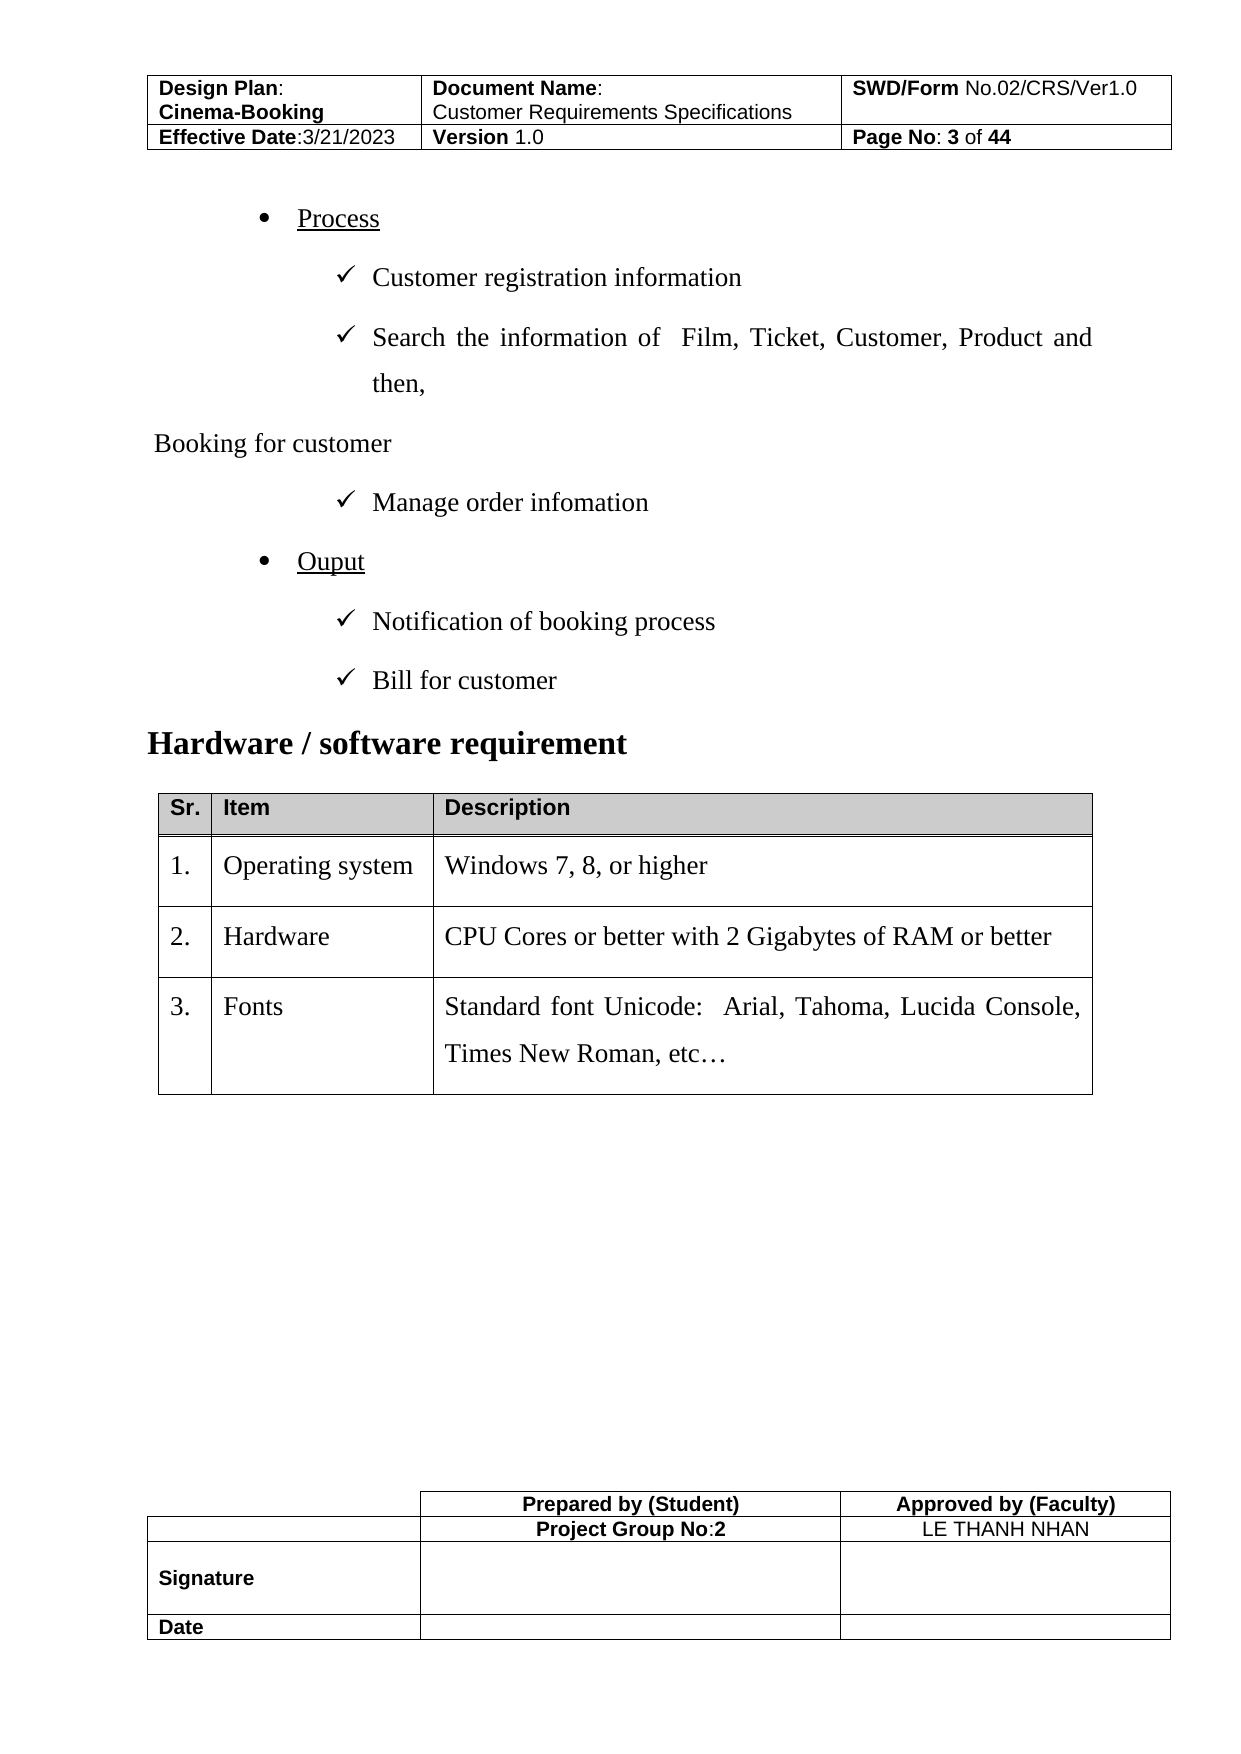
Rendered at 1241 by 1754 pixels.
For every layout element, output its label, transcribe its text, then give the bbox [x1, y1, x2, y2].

list Process [259, 202, 1093, 233]
text Booking for customer [147, 427, 1093, 458]
table_cell Fonts [212, 978, 433, 1093]
table_cell Operating system [212, 837, 433, 906]
list Manage order infomation [334, 486, 1093, 517]
table_header Sr. [159, 794, 211, 834]
table_cell 3. [159, 978, 211, 1093]
table_cell 2. [159, 907, 211, 977]
table_header Item [212, 794, 433, 834]
table_cell Hardware [212, 907, 433, 977]
list Customer registration information [334, 261, 1093, 293]
list Search the information of Film, Ticket, Customer, Product and then, [334, 321, 1093, 399]
table_header Description [434, 794, 1092, 834]
table_cell CPU Cores or better with 2 Gigabytes of RAM or better [434, 907, 1092, 977]
list Bill for customer [334, 664, 1093, 695]
table_cell Windows 7, 8, or higher [434, 837, 1092, 906]
table_cell Standard font Unicode: Arial, Tahoma, Lucida Console, Times New Roman, etc… [434, 978, 1092, 1093]
text Hardware / software requirement [147, 723, 1093, 762]
table_cell 1. [159, 837, 211, 906]
list Notification of booking process [334, 604, 1093, 636]
list Ouput [259, 545, 1093, 576]
